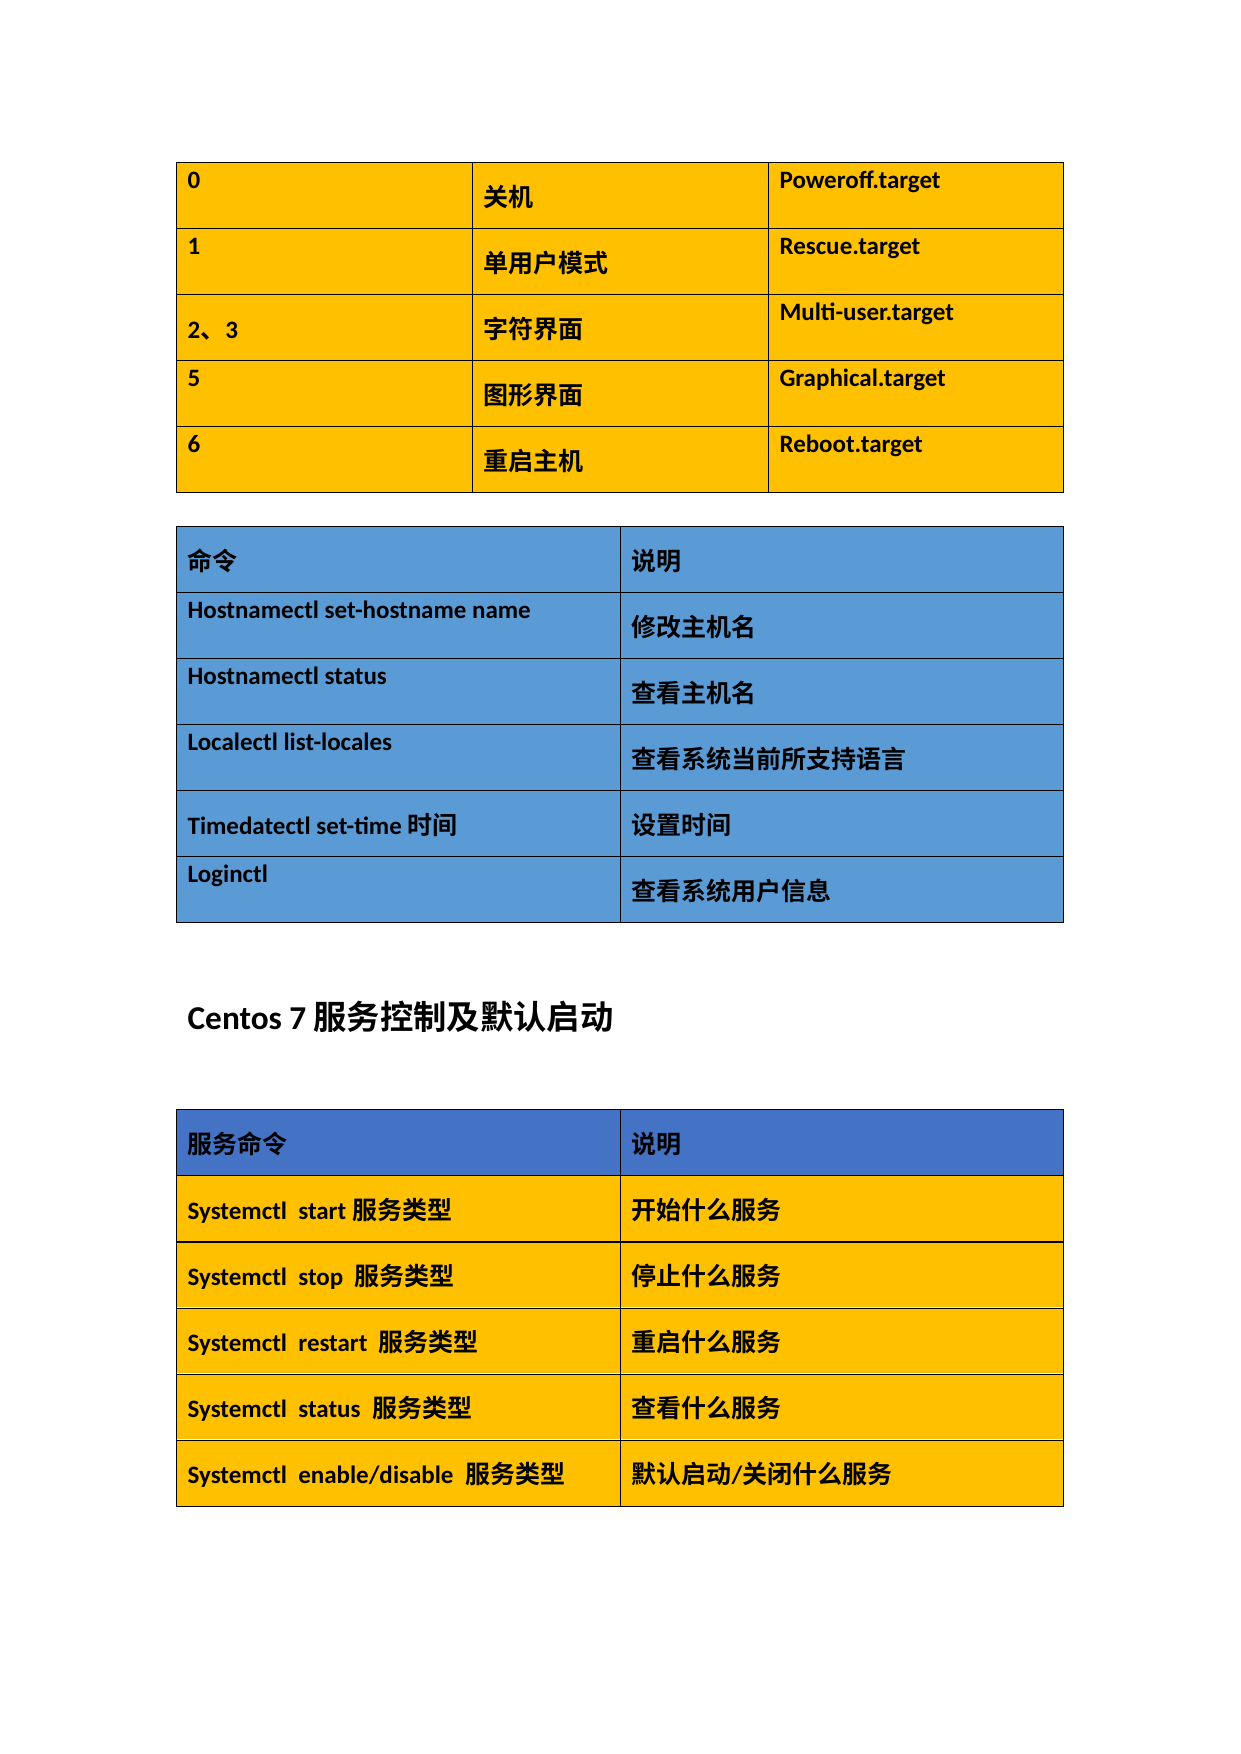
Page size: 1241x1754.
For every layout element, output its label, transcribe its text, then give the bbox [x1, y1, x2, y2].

table_cell 默认启动/关闭什么服务 [621, 1441, 1063, 1506]
table_cell 修改主机名 [621, 593, 1063, 658]
table_header 命令 [177, 527, 620, 592]
table_cell 2、3 [177, 295, 472, 360]
subtitle Centos 7服务控制及默认启动 [187, 983, 1053, 1048]
table_cell 字符界面 [473, 295, 768, 360]
table_cell Systemctl stop 服务类型 [177, 1243, 620, 1307]
table_cell Timedatectl set-time 时间 [177, 791, 620, 856]
table_cell Systemctl restart 服务类型 [177, 1309, 620, 1373]
table_cell Reboot.target [769, 427, 1063, 492]
table_cell 查看什么服务 [621, 1375, 1063, 1439]
table_cell Systemctl start 服务类型 [177, 1176, 620, 1241]
table_cell 设置时间 [621, 791, 1063, 856]
table_cell 停止什么服务 [621, 1243, 1063, 1307]
table_header 说明 [621, 1110, 1063, 1175]
table_cell 开始什么服务 [621, 1176, 1063, 1241]
table_cell 5 [177, 361, 472, 426]
table_cell Poweroff.target [769, 163, 1063, 228]
table_cell 图形界面 [473, 361, 768, 426]
table_header 说明 [621, 527, 1063, 592]
table_cell Localectl list-locales [177, 725, 620, 790]
table_cell Systemctl status 服务类型 [177, 1375, 620, 1439]
table_cell 查看系统当前所支持语言 [621, 725, 1063, 790]
table_cell Loginctl [177, 857, 620, 922]
table_cell 关机 [473, 163, 768, 228]
table_cell 重启主机 [473, 427, 768, 492]
table_cell 1 [177, 229, 472, 294]
table_cell Rescue.target [769, 229, 1063, 294]
table_cell Hostnamectl set-hostname name [177, 593, 620, 658]
table_header 服务命令 [177, 1110, 620, 1175]
table_cell Graphical.target [769, 361, 1063, 426]
table_cell 查看系统用户信息 [621, 857, 1063, 922]
table_cell Systemctl enable/disable 服务类型 [177, 1441, 620, 1506]
table_cell Hostnamectl status [177, 659, 620, 724]
table_cell 6 [177, 427, 472, 492]
table_cell 单用户模式 [473, 229, 768, 294]
table_cell 0 [177, 163, 472, 228]
table_cell 查看主机名 [621, 659, 1063, 724]
table_cell 重启什么服务 [621, 1309, 1063, 1373]
table_cell Multi-user.target [769, 295, 1063, 360]
